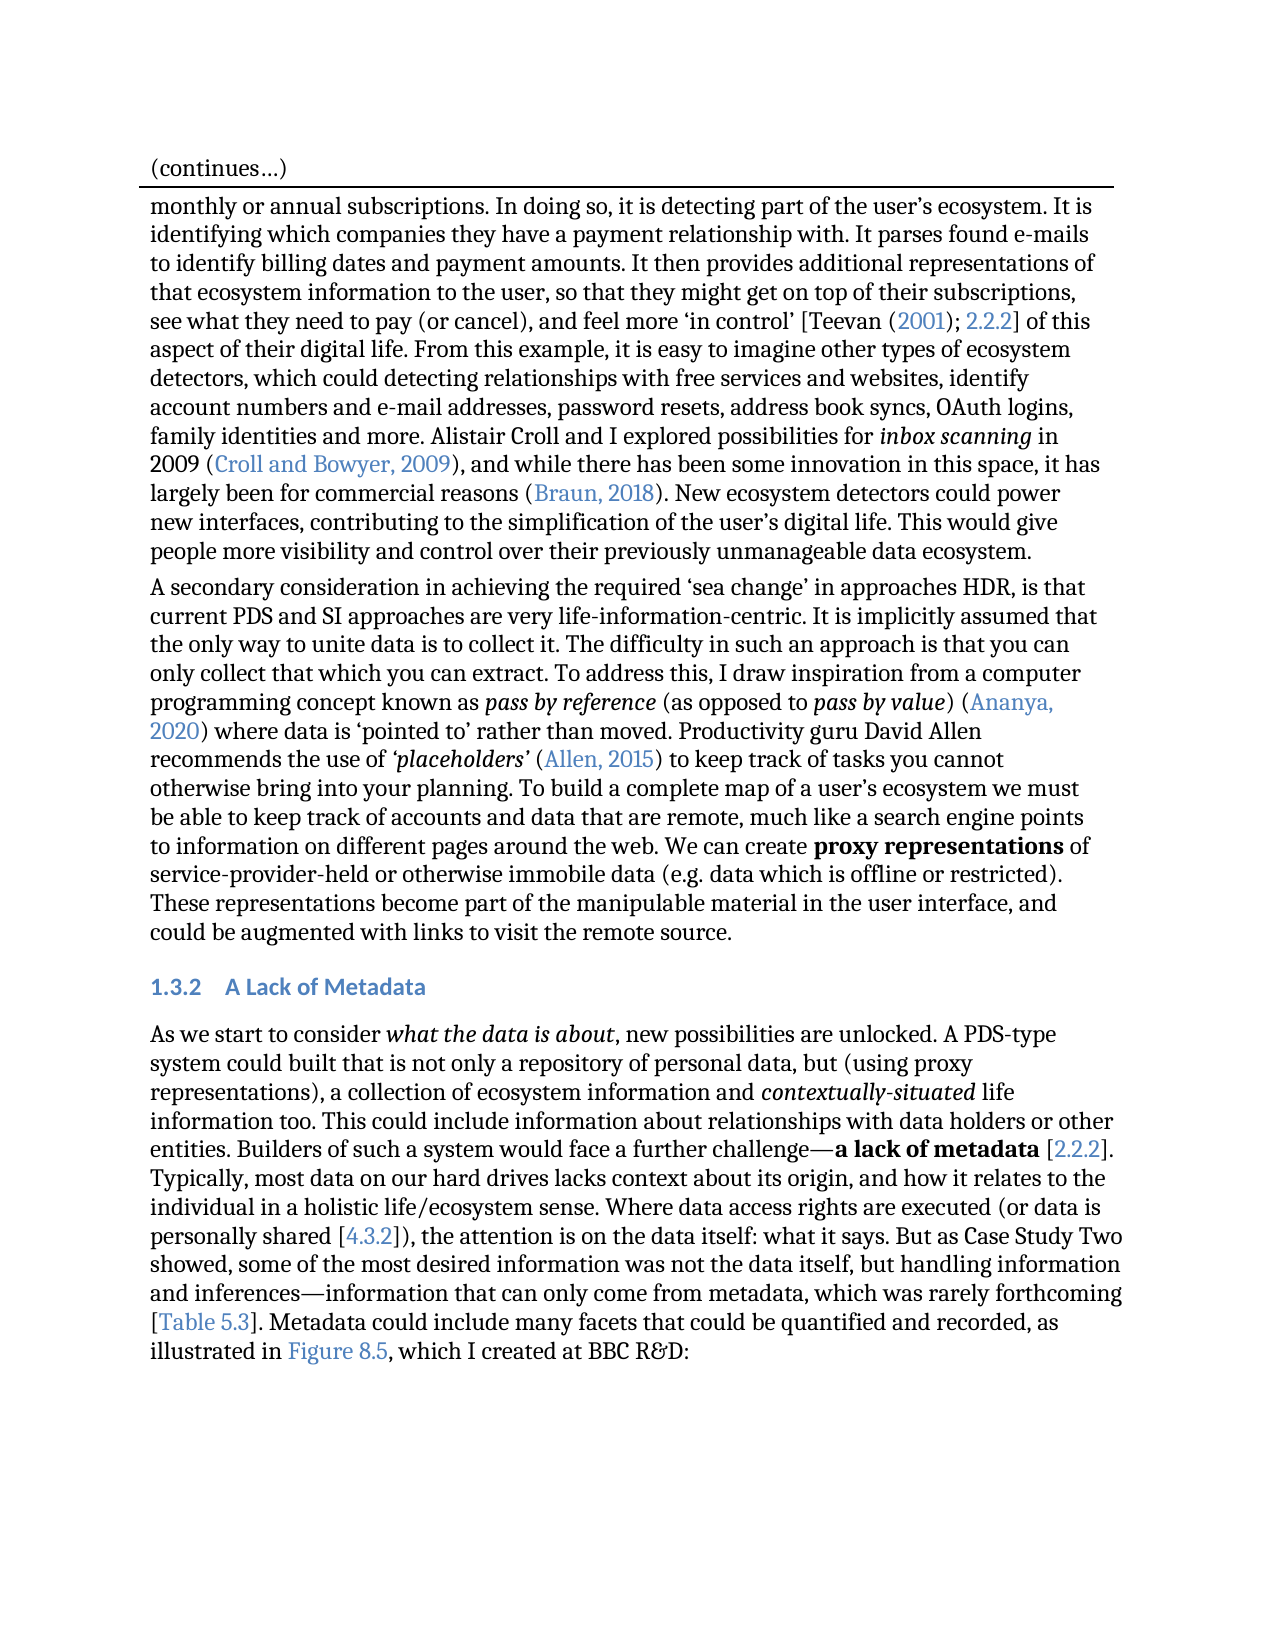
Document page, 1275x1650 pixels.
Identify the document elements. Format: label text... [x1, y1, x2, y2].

subtitle 1.3.2 A Lack of Metadata [150, 971, 1125, 1002]
table_cell A secondary consideration in achieving the required ‘sea change’ in approaches HDR, is that current PDS and SI approaches are very life-information-centric. It is implicitly assumed that the only way to unite data is to collect it. The difficulty in such an approach is that you can only collect that which you can extract. To address this, I draw inspiration from a computer programming concept known as pass by reference (as opposed to pass by value) (Ananya, 2020) where data is ‘pointed to’ rather than moved. Productivity guru David Allen recommends the use of ‘placeholders’ (Allen, 2015) to keep track of tasks you cannot otherwise bring into your planning. To build a complete map of a user’s ecosystem we must be able to keep track of accounts and data that are remote, much like a search engine points to information on different pages around the web. We can create proxy representations of service-provider-held or otherwise immobile data (e.g. data which is offline or restricted). These representations become part of the manipulable material in the user interface, and could be augmented with links to visit the remote source. [139, 569, 1114, 950]
table_header (continues…) [139, 150, 1114, 186]
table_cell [139, 188, 1114, 569]
text As we start to consider what the data is about, new possibilities are unlocked. A PDS-type system could built that is not only a repository of personal data, but (using proxy representations), a collection of ecosystem information and contextually-situated life information too. This could include information about relationships with data holders or other entities. Builders of such a system would face a further challenge—a lack of metadata [2.2.2]. Typically, most data on our hard drives lacks context about its origin, and how it relates to the individual in a holistic life/ecosystem sense. Where data access rights are executed (or data is personally shared [4.3.2]), the attention is on the data itself: what it says. But as Case Study Two showed, some of the most desired information was not the data itself, but handling information and inferences—information that can only come from metadata, which was rarely forthcoming [Table 5.3]. Metadata could include many facets that could be quantified and recorded, as illustrated in Figure 8.5, which I created at BBC R&D: [150, 1020, 1125, 1365]
